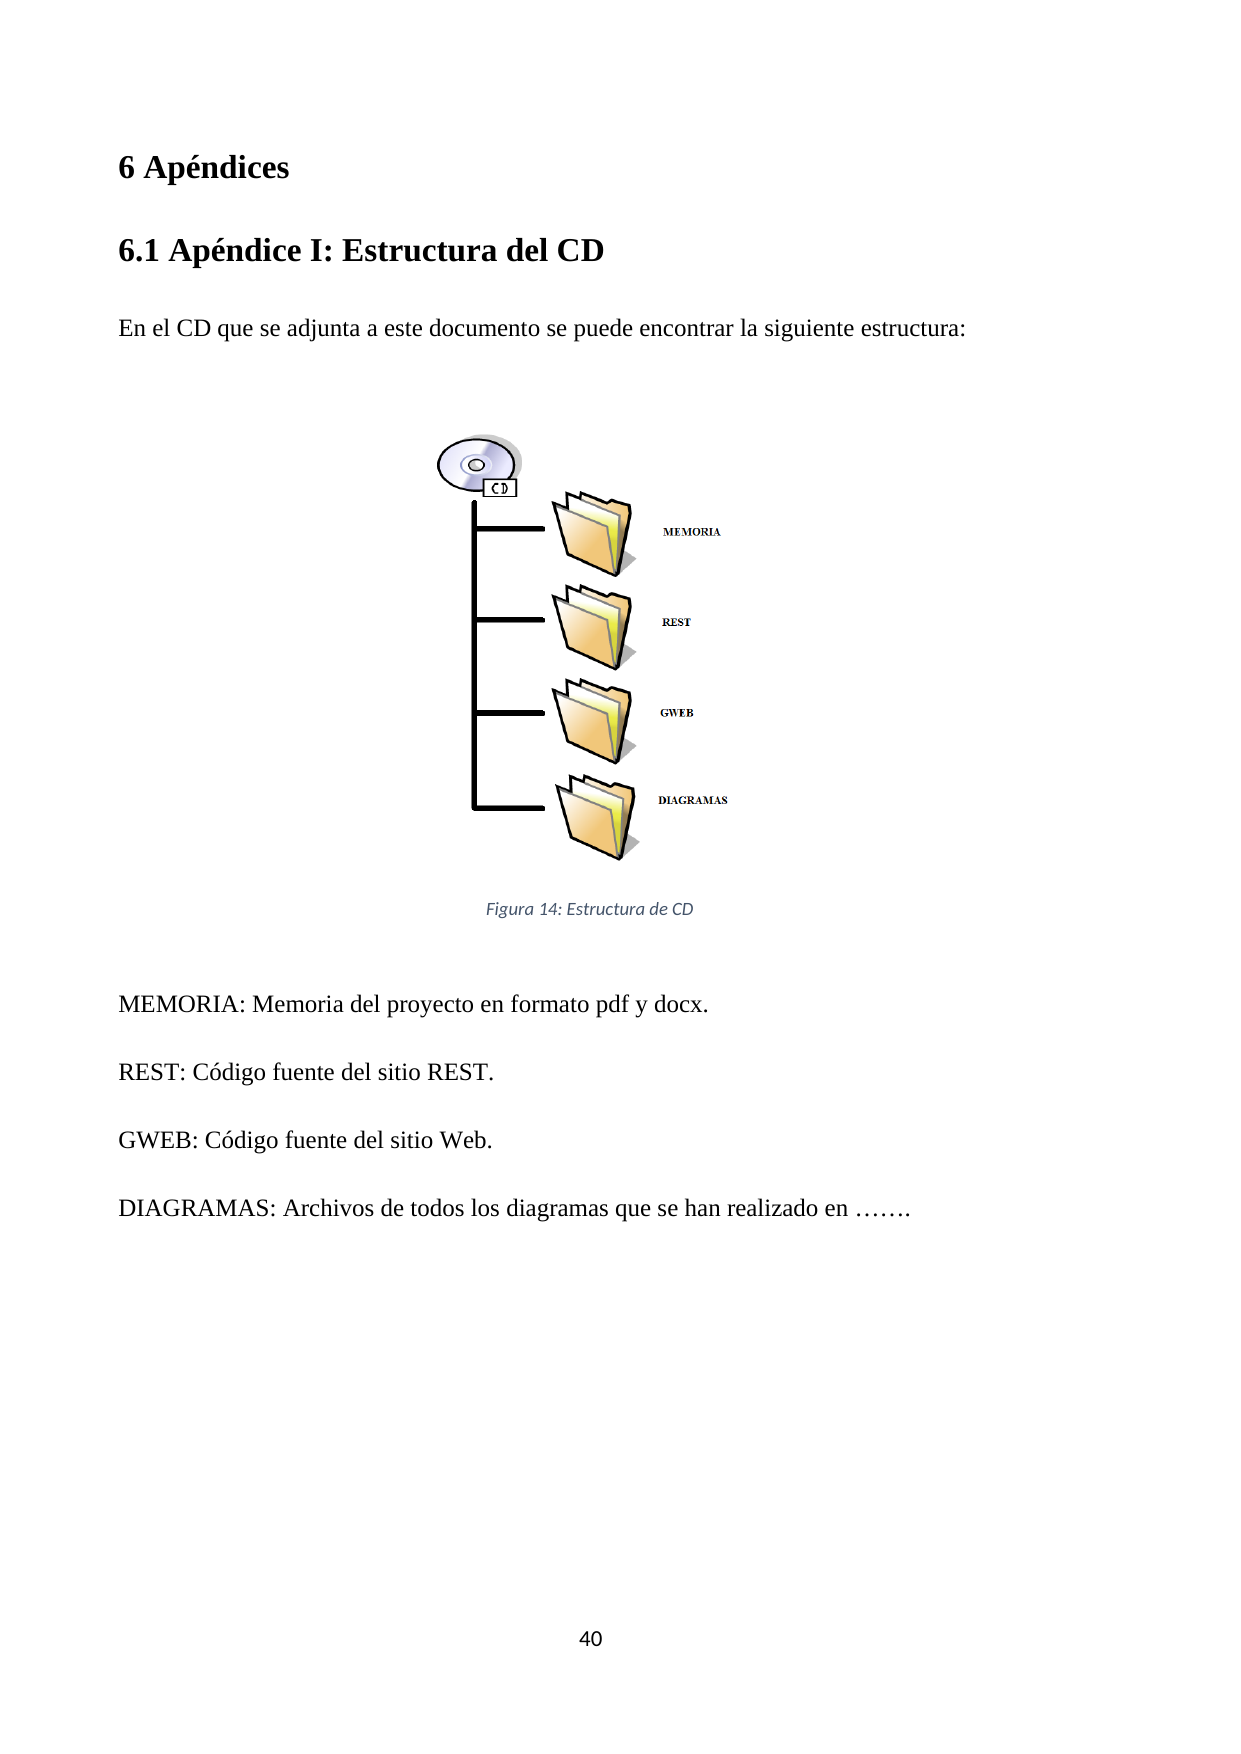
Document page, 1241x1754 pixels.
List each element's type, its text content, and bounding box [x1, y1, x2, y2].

text REST: Código fuente del sitio REST. [118, 1057, 1063, 1086]
picture [398, 428, 783, 879]
text 6 Apéndices [118, 148, 1063, 186]
text MEMORIA: Memoria del proyecto en formato pdf y docx. [118, 989, 1063, 1018]
text GWEB: Código fuente del sitio Web. [118, 1125, 1063, 1154]
subtitle 6.1 Apéndice I: Estructura del CD [118, 230, 1063, 268]
text DIAGRAMAS: Archivos de todos los diagramas que se han realizado en ……. [118, 1193, 1063, 1222]
text En el CD que se adjunta a este documento se puede encontrar la siguiente estructura: [118, 313, 1063, 341]
